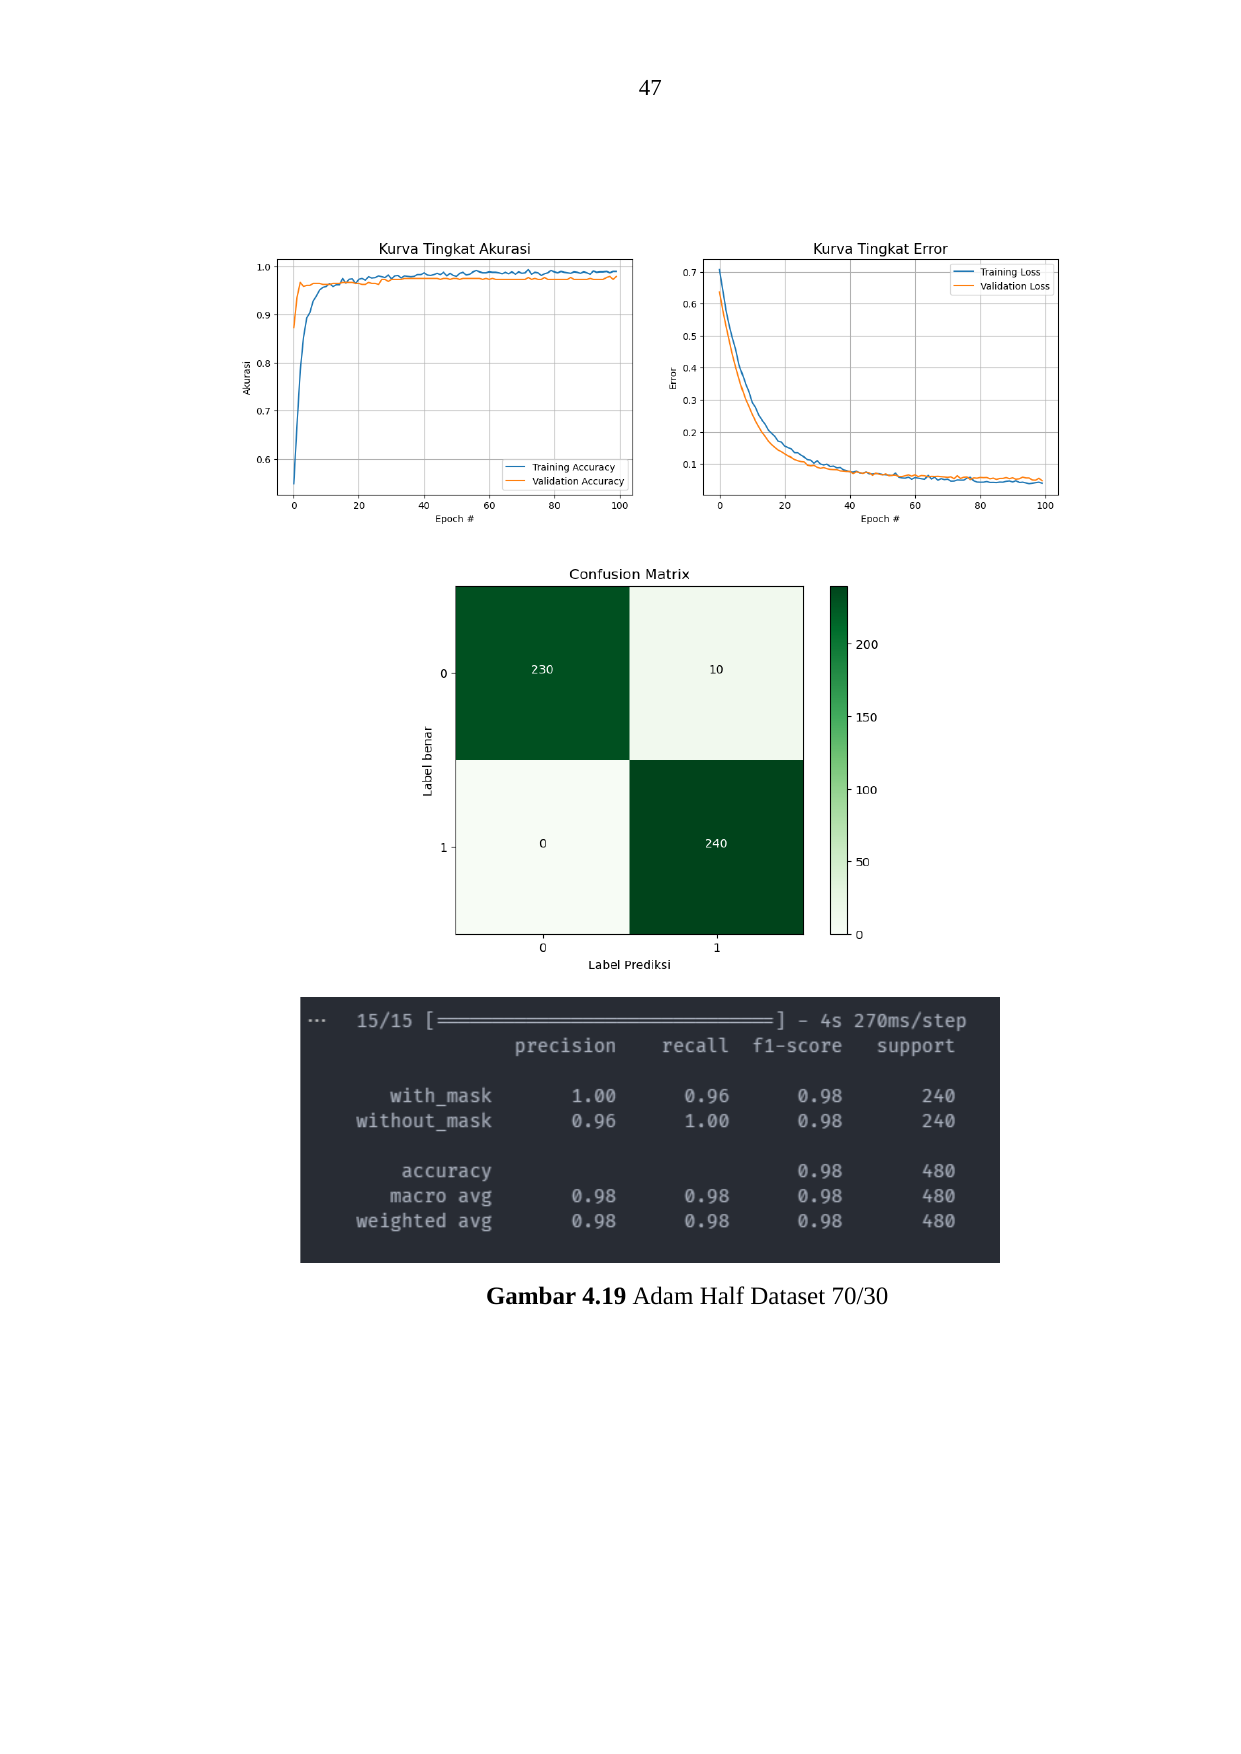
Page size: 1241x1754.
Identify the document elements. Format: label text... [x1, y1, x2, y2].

picture [237, 237, 1064, 530]
picture [414, 560, 886, 979]
picture [300, 997, 1000, 1263]
text Gambar 4.19 Adam Half Dataset 70/30 [311, 1281, 1063, 1310]
